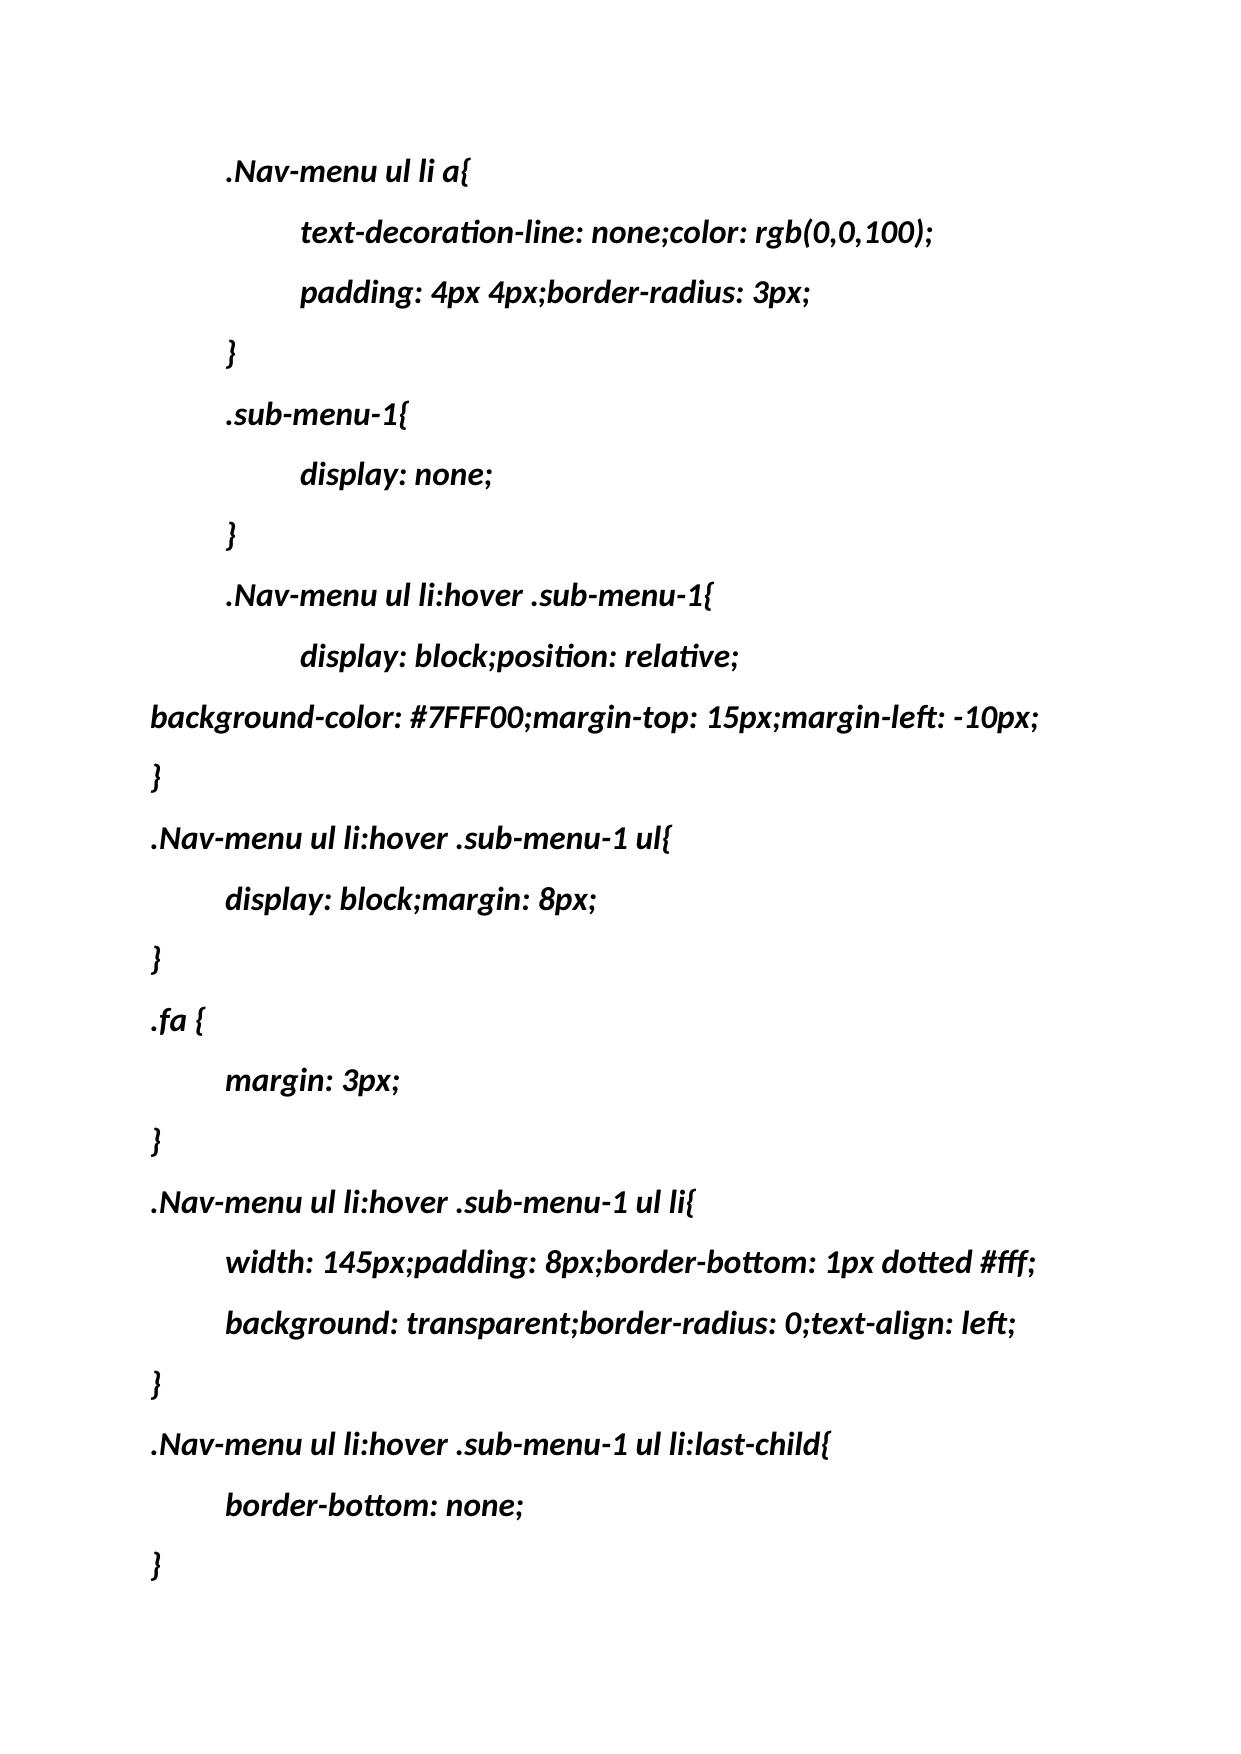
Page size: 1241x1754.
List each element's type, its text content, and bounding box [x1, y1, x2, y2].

text } [150, 756, 1090, 797]
text border-bottom: none; [150, 1484, 1090, 1524]
text .Nav-menu ul li:hover .sub-menu-1 ul li{ [150, 1181, 1090, 1221]
text .Nav-menu ul li a{ [150, 150, 1090, 191]
text .Nav-menu ul li:hover .sub-menu-1 ul{ [150, 817, 1090, 858]
text display: none; [150, 453, 1090, 494]
text } [150, 1544, 1090, 1585]
text .Nav-menu ul li:hover .sub-menu-1 ul li:last-child{ [150, 1423, 1090, 1464]
text } [150, 1120, 1090, 1161]
text width: 145px;padding: 8px;border-bottom: 1px dotted #fff; [150, 1241, 1090, 1282]
text .Nav-menu ul li:hover .sub-menu-1{ [150, 574, 1090, 615]
text } [150, 938, 1090, 979]
text margin: 3px; [150, 1059, 1090, 1100]
text .sub-menu-1{ [150, 392, 1090, 433]
text padding: 4px 4px;border-radius: 3px; [225, 271, 1090, 312]
text background: transparent;border-radius: 0;text-align: left; [150, 1302, 1090, 1343]
text background-color: #7FFF00;margin-top: 15px;margin-left: -10px; [150, 696, 1090, 736]
text } [150, 332, 1090, 373]
text } [150, 1362, 1090, 1403]
text display: block;position: relative; [150, 635, 1090, 676]
text text-decoration-line: none;color: rgb(0,0,100); [225, 211, 1090, 251]
text .fa { [150, 999, 1090, 1039]
text } [150, 514, 1090, 554]
text display: block;margin: 8px; [150, 877, 1090, 918]
